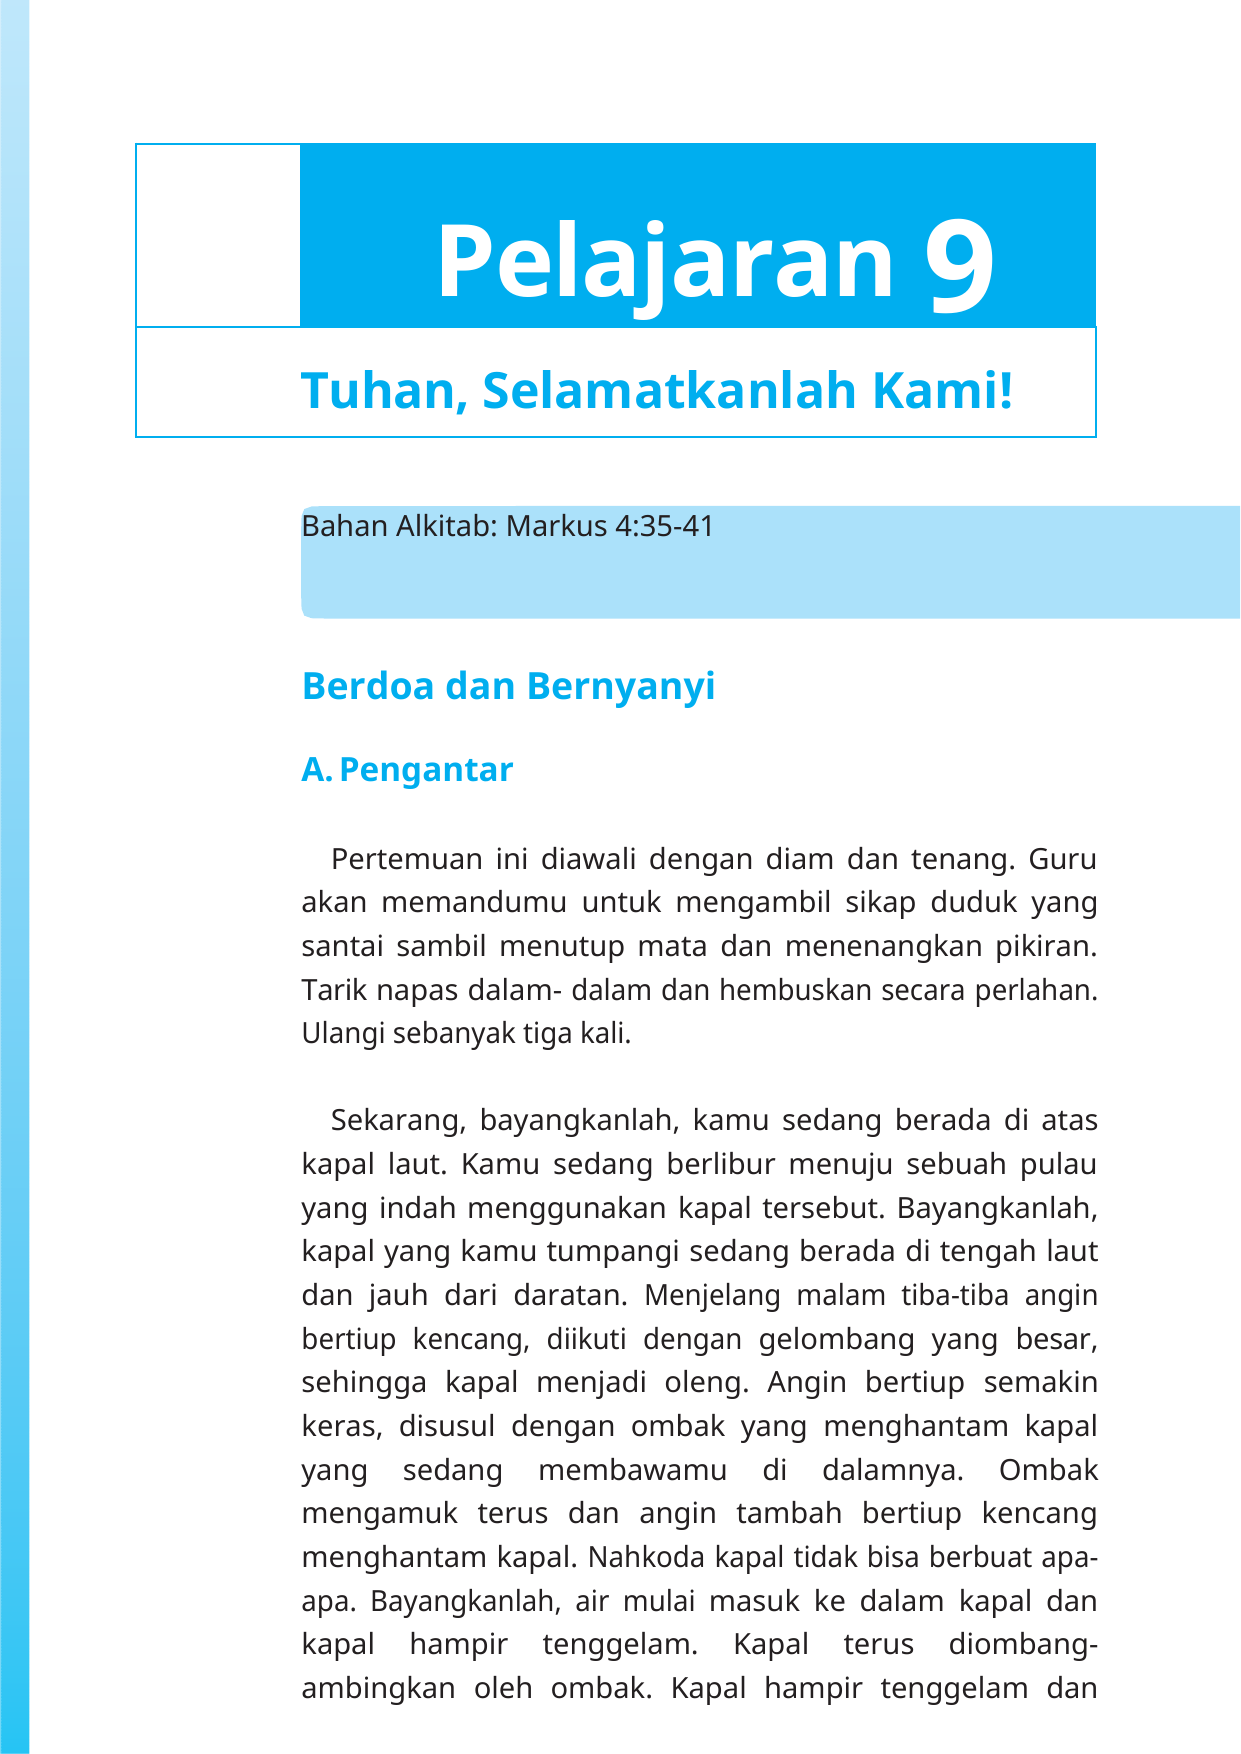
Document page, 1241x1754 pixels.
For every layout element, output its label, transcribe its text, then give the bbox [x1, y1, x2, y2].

subtitle Berdoa dan Bernyanyi [301, 659, 1240, 710]
table_header Pelajaran 9 [300, 143, 1096, 326]
table_header [137, 145, 300, 326]
text Pertemuan ini diawali dengan diam dan tenang. Guru akan memandumu untuk mengambil sikap duduk yang santai sambil menutup mata dan menenangkan pikiran. Tarik napas dalam- dalam dan hembuskan secara perlahan. Ulangi sebanyak tiga kali. [301, 838, 1099, 1052]
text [301, 1100, 1099, 1707]
table_cell Tuhan, Selamatkanlah Kami! [137, 328, 1095, 436]
subtitle Pengantar [301, 745, 1240, 791]
picture [0, 0, 30, 1754]
